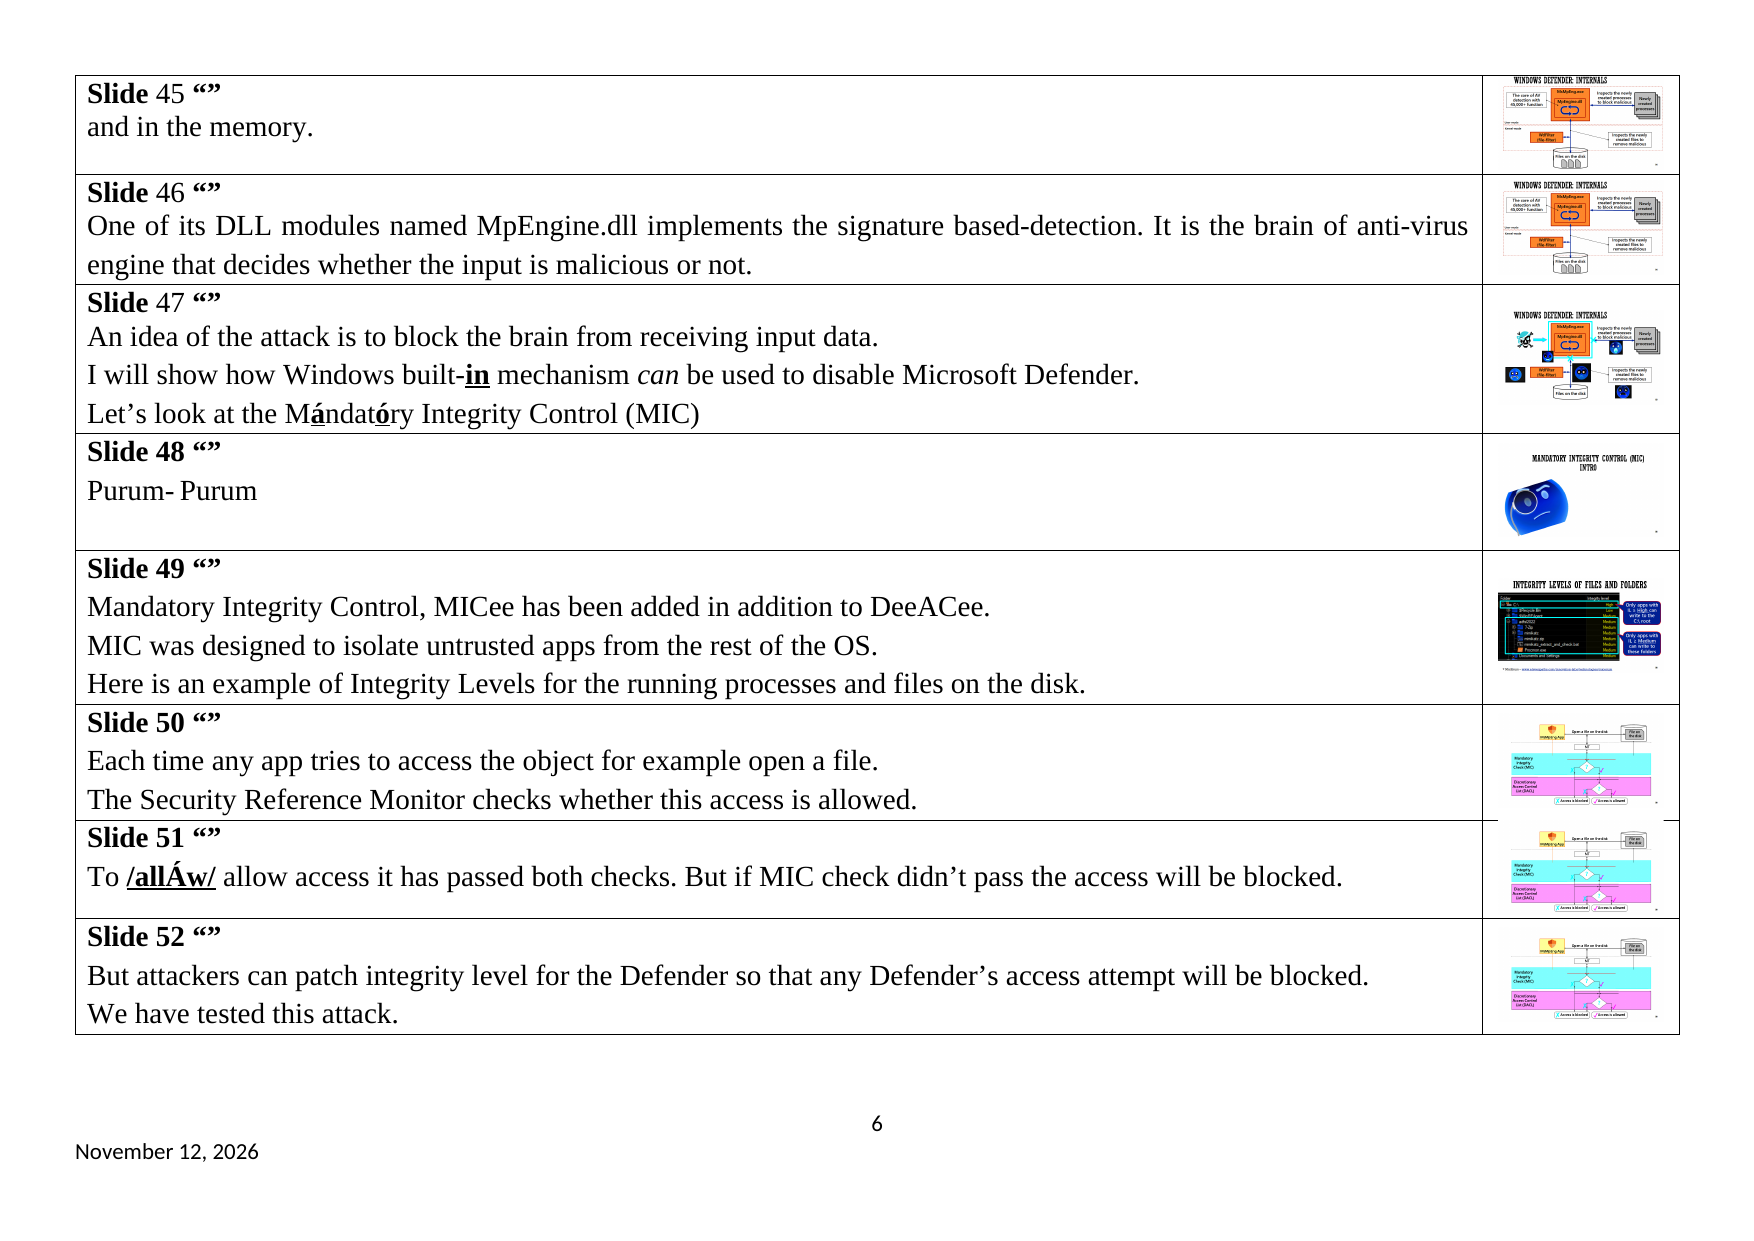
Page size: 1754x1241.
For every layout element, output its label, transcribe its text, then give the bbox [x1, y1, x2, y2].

table_cell [1483, 434, 1679, 550]
table_cell Slide 50 “” Each time any app tries to access the object for example open a file. The Security Reference Monitor checks whether this access is allowed. [76, 705, 1482, 819]
picture [1498, 927, 1664, 1022]
table_cell [1483, 76, 1679, 174]
table_cell Slide 47 “” An idea of the attack is to block the brain from receiving input data. I will show how Windows built-in mechanism can be used to disable Microsoft Defender. Let’s look at the Mándatóry Integrity Control (MIC) [76, 285, 1482, 433]
table_cell Slide 46 “” One of its DLL modules named MpEngine.dll implements the signature based-detection. It is the brain of anti-virus engine that decides whether the input is malicious or not. [76, 175, 1482, 284]
table_cell [1483, 919, 1679, 1034]
table_cell [1483, 705, 1679, 819]
table_cell Slide 49 “” Mandatory Integrity Control, MICee has been added in addition to DeeACee. MIC was designed to isolate untrusted apps from the rest of the OS. Here is an example of Integrity Levels for the running processes and files on the disk. [76, 551, 1482, 704]
table_cell [1483, 175, 1679, 284]
picture [1498, 180, 1664, 275]
table_cell [1483, 285, 1679, 433]
table_cell Slide 52 “” But attackers can patch integrity level for the Defender so that any Defender’s access attempt will be blocked. We have tested this attack. [76, 919, 1482, 1034]
table_cell Slide 51 “” To /allÁw/ allow access it has passed both checks. But if MIC check didn’t pass the access will be blocked. [76, 821, 1482, 918]
table_cell [1483, 551, 1679, 704]
picture [1498, 443, 1664, 537]
picture [1498, 713, 1664, 808]
picture [1498, 310, 1664, 405]
table_cell Slide 48 “” Purum- Purum [76, 434, 1482, 550]
picture [1498, 76, 1664, 170]
table_cell [1483, 821, 1679, 918]
picture [1498, 578, 1664, 673]
picture [1498, 820, 1664, 915]
table_cell Slide 45 “” and in the memory. [76, 76, 1482, 174]
